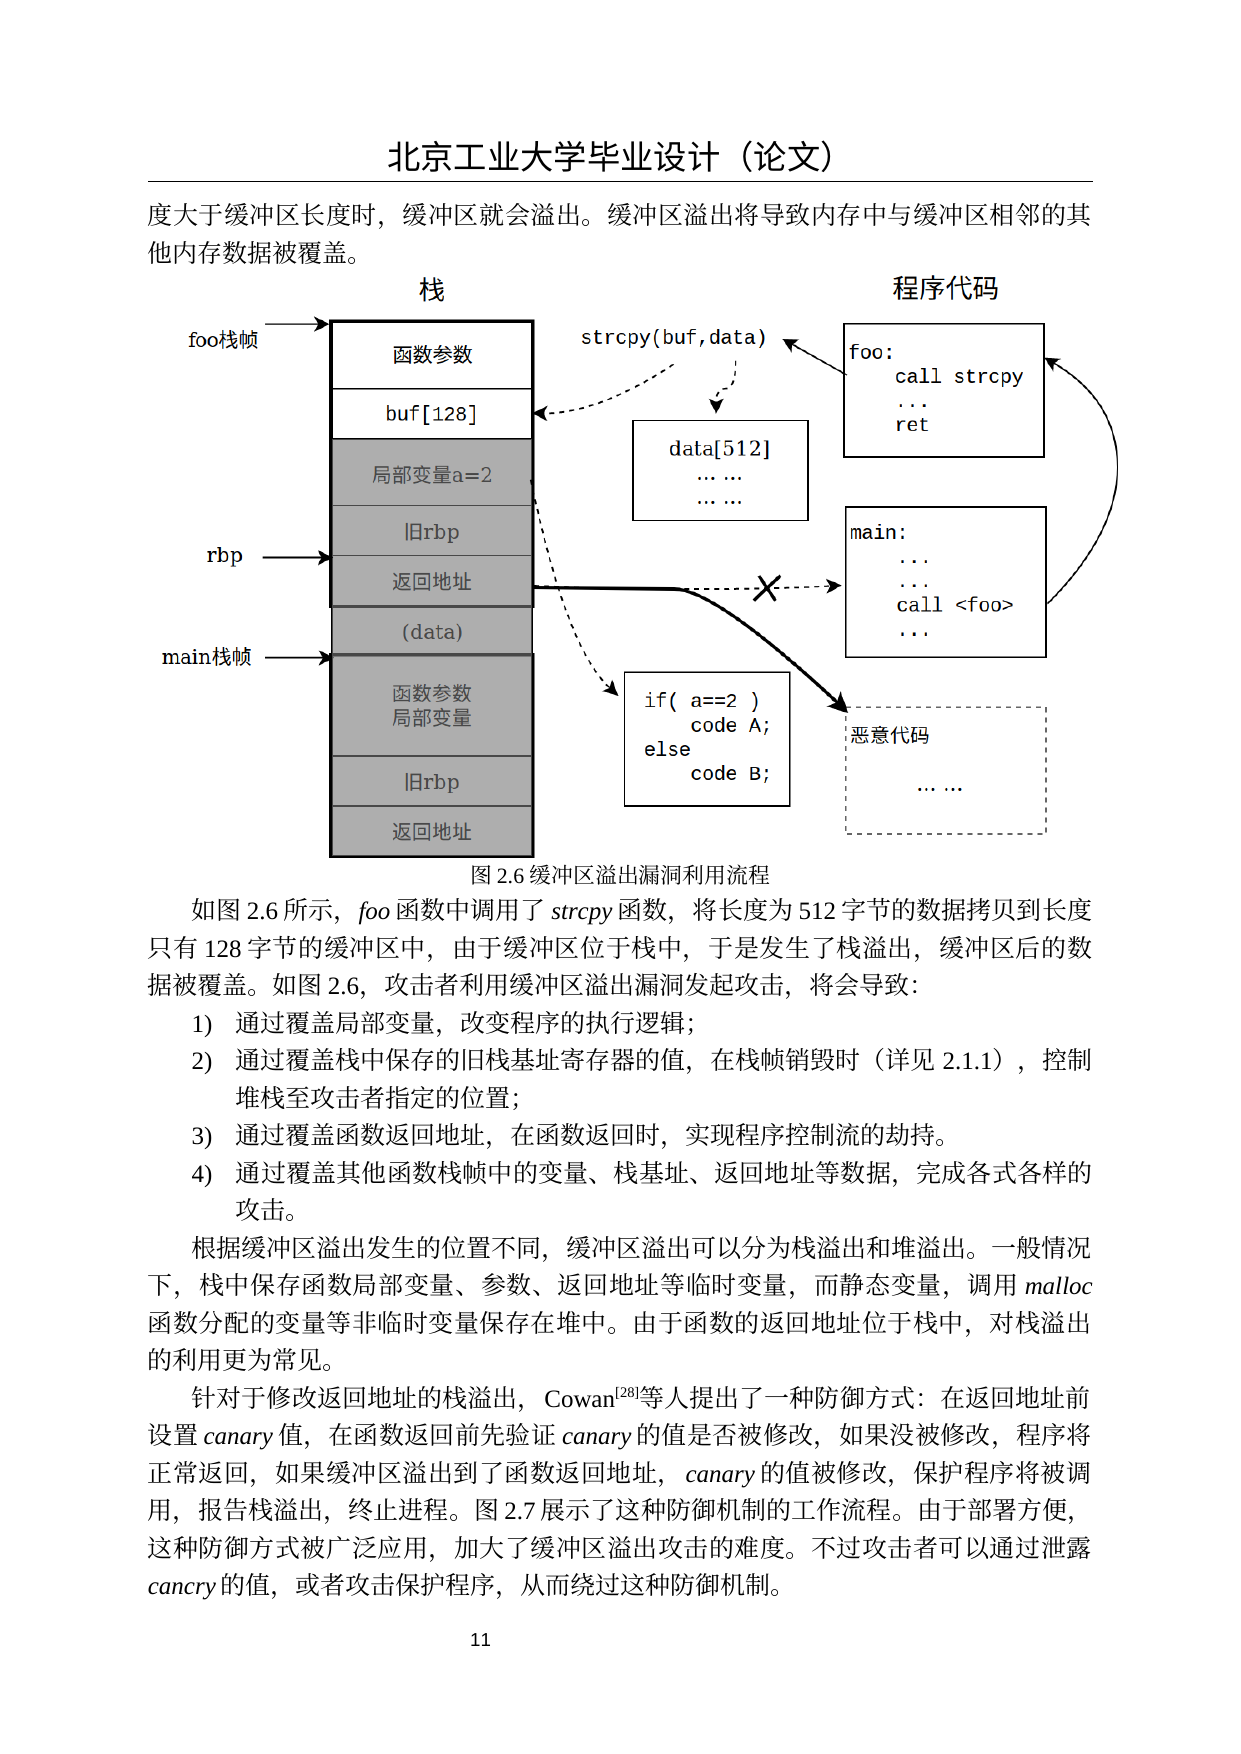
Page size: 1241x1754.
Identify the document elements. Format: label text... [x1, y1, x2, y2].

text 图2.6 缓冲区溢出漏洞利用流程 [148, 858, 1093, 889]
text 针对于修改返回地址的栈溢出，Cowan[28]等人提出了一种防御方式：在返回地址前设置canary值，在函数返回前先验证canary的值是否被修改，如果没被修改，程序将正常返回，如果缓冲区溢出到了函数返回地址，canary的值被修改，保护程序将被调用，报告栈溢出，终止进程。图2.7展示了这种防御机制的工作流程。由于部署方便，这种防御方式被广泛应用，加大了缓冲区溢出攻击的难度。不过攻击者可以通过泄露cancry的值，或者攻击保护程序，从而绕过这种防御机制。 [148, 1377, 1093, 1602]
list 通过覆盖其他函数栈帧中的变量、栈基址、返回地址等数据，完成各式各样的攻击。 [191, 1152, 1093, 1227]
text 如图2.6所示，foo函数中调用了strcpy函数，将长度为512字节的数据拷贝到长度只有128字节的缓冲区中，由于缓冲区位于栈中，于是发生了栈溢出，缓冲区后的数据被覆盖。如图2.6，攻击者利用缓冲区溢出漏洞发起攻击，将会导致： [148, 889, 1093, 1002]
list 通过覆盖栈中保存的旧栈基址寄存器的值，在栈帧销毁时（详见2.1.1），控制堆栈至攻击者指定的位置； [191, 1039, 1093, 1114]
list 通过覆盖局部变量，改变程序的执行逻辑； [191, 1002, 1093, 1039]
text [148, 194, 1093, 269]
picture [147, 269, 1118, 858]
list 通过覆盖函数返回地址，在函数返回时，实现程序控制流的劫持。 [191, 1114, 1093, 1152]
text 根据缓冲区溢出发生的位置不同，缓冲区溢出可以分为栈溢出和堆溢出。一般情况下，栈中保存函数局部变量、参数、返回地址等临时变量，而静态变量，调用malloc函数分配的变量等非临时变量保存在堆中。由于函数的返回地址位于栈中，对栈溢出的利用更为常见。 [148, 1227, 1093, 1377]
